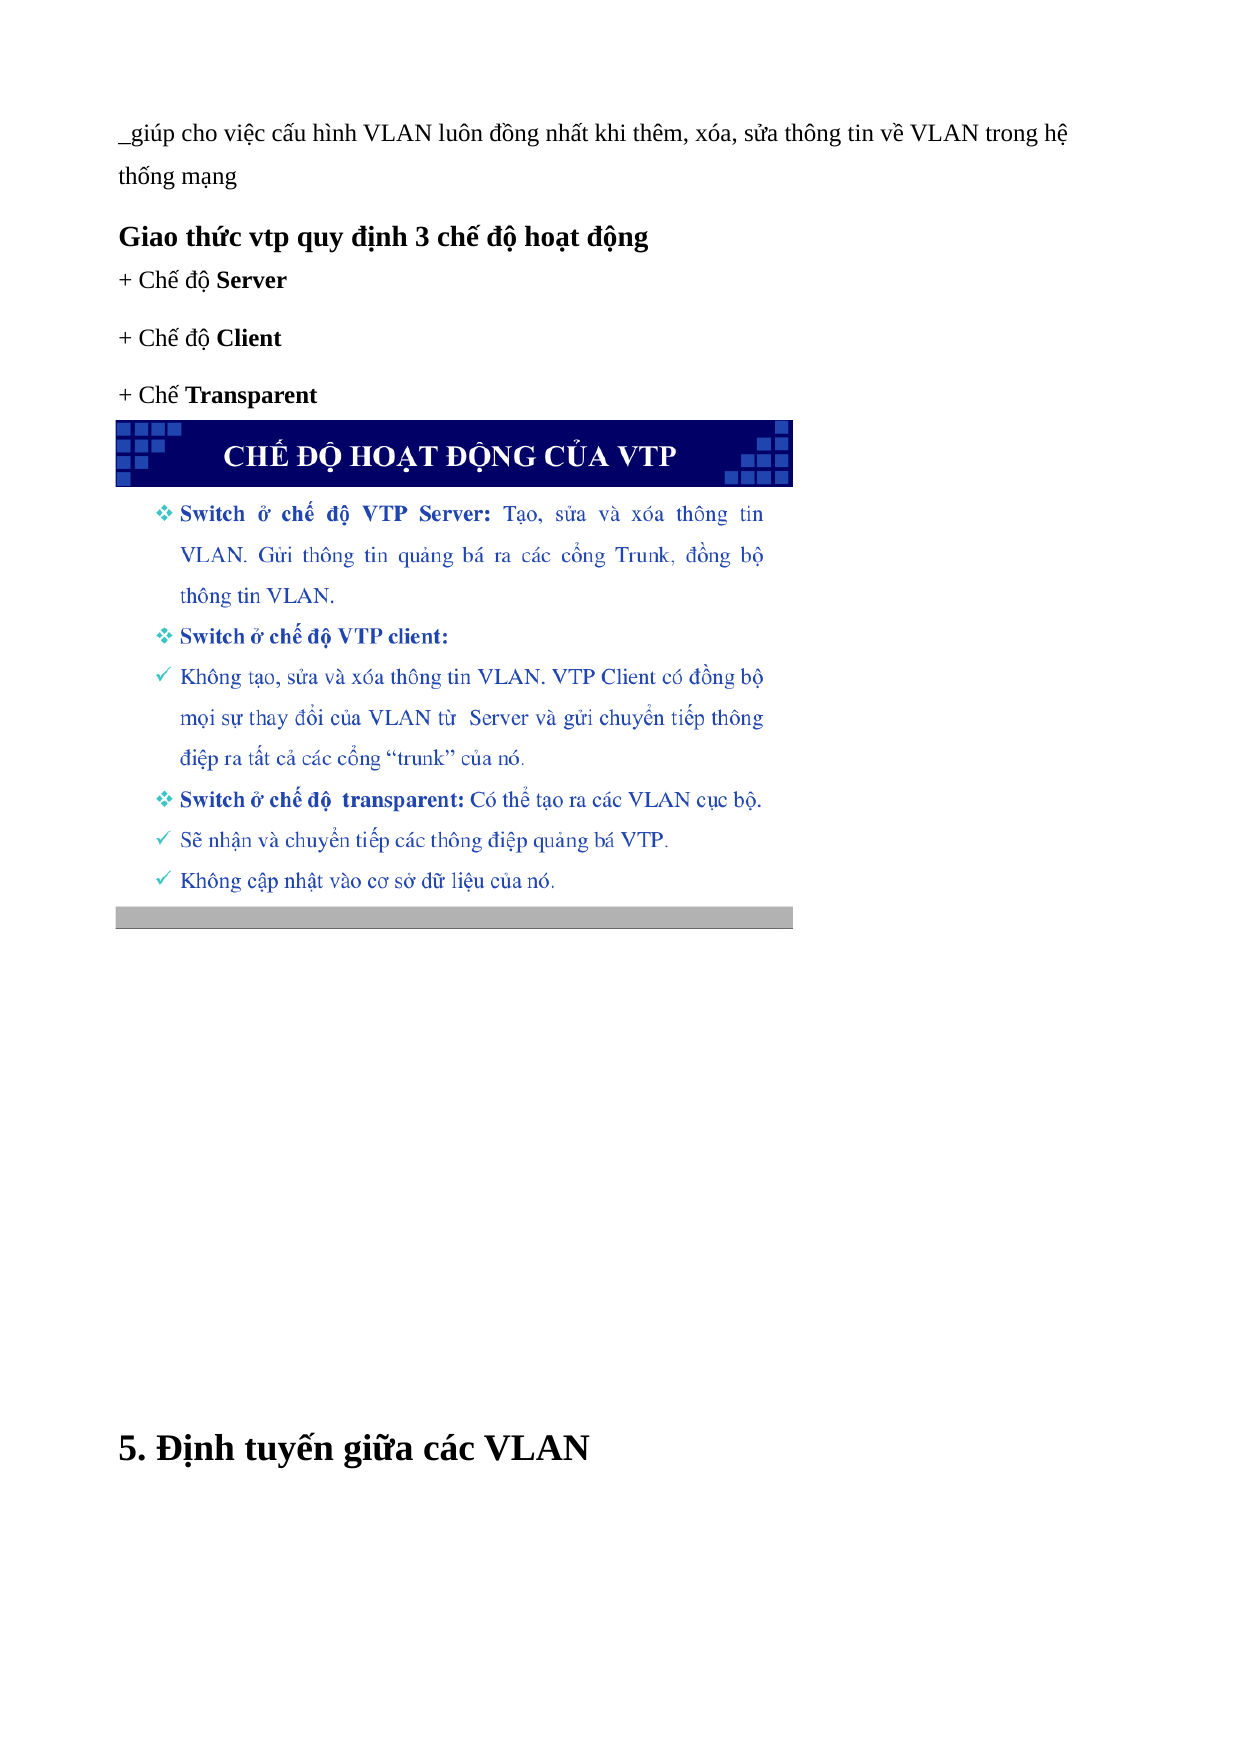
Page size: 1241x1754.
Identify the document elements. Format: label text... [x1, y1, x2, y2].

text + Chế Transparent [118, 380, 1122, 409]
picture [115, 420, 793, 929]
subtitle 5. Định tuyến giữa các VLAN [118, 1425, 1122, 1468]
text + Chế độ Client [118, 323, 1122, 351]
subtitle Giao thức vtp quy định 3 chế độ hoạt động [118, 219, 1122, 252]
text _giúp cho việc cấu hình VLAN luôn đồng nhất khi thêm, xóa, sửa thông tin về VLAN trong hệ thống mạng [118, 118, 1122, 190]
text + Chế độ Server [118, 265, 1122, 294]
